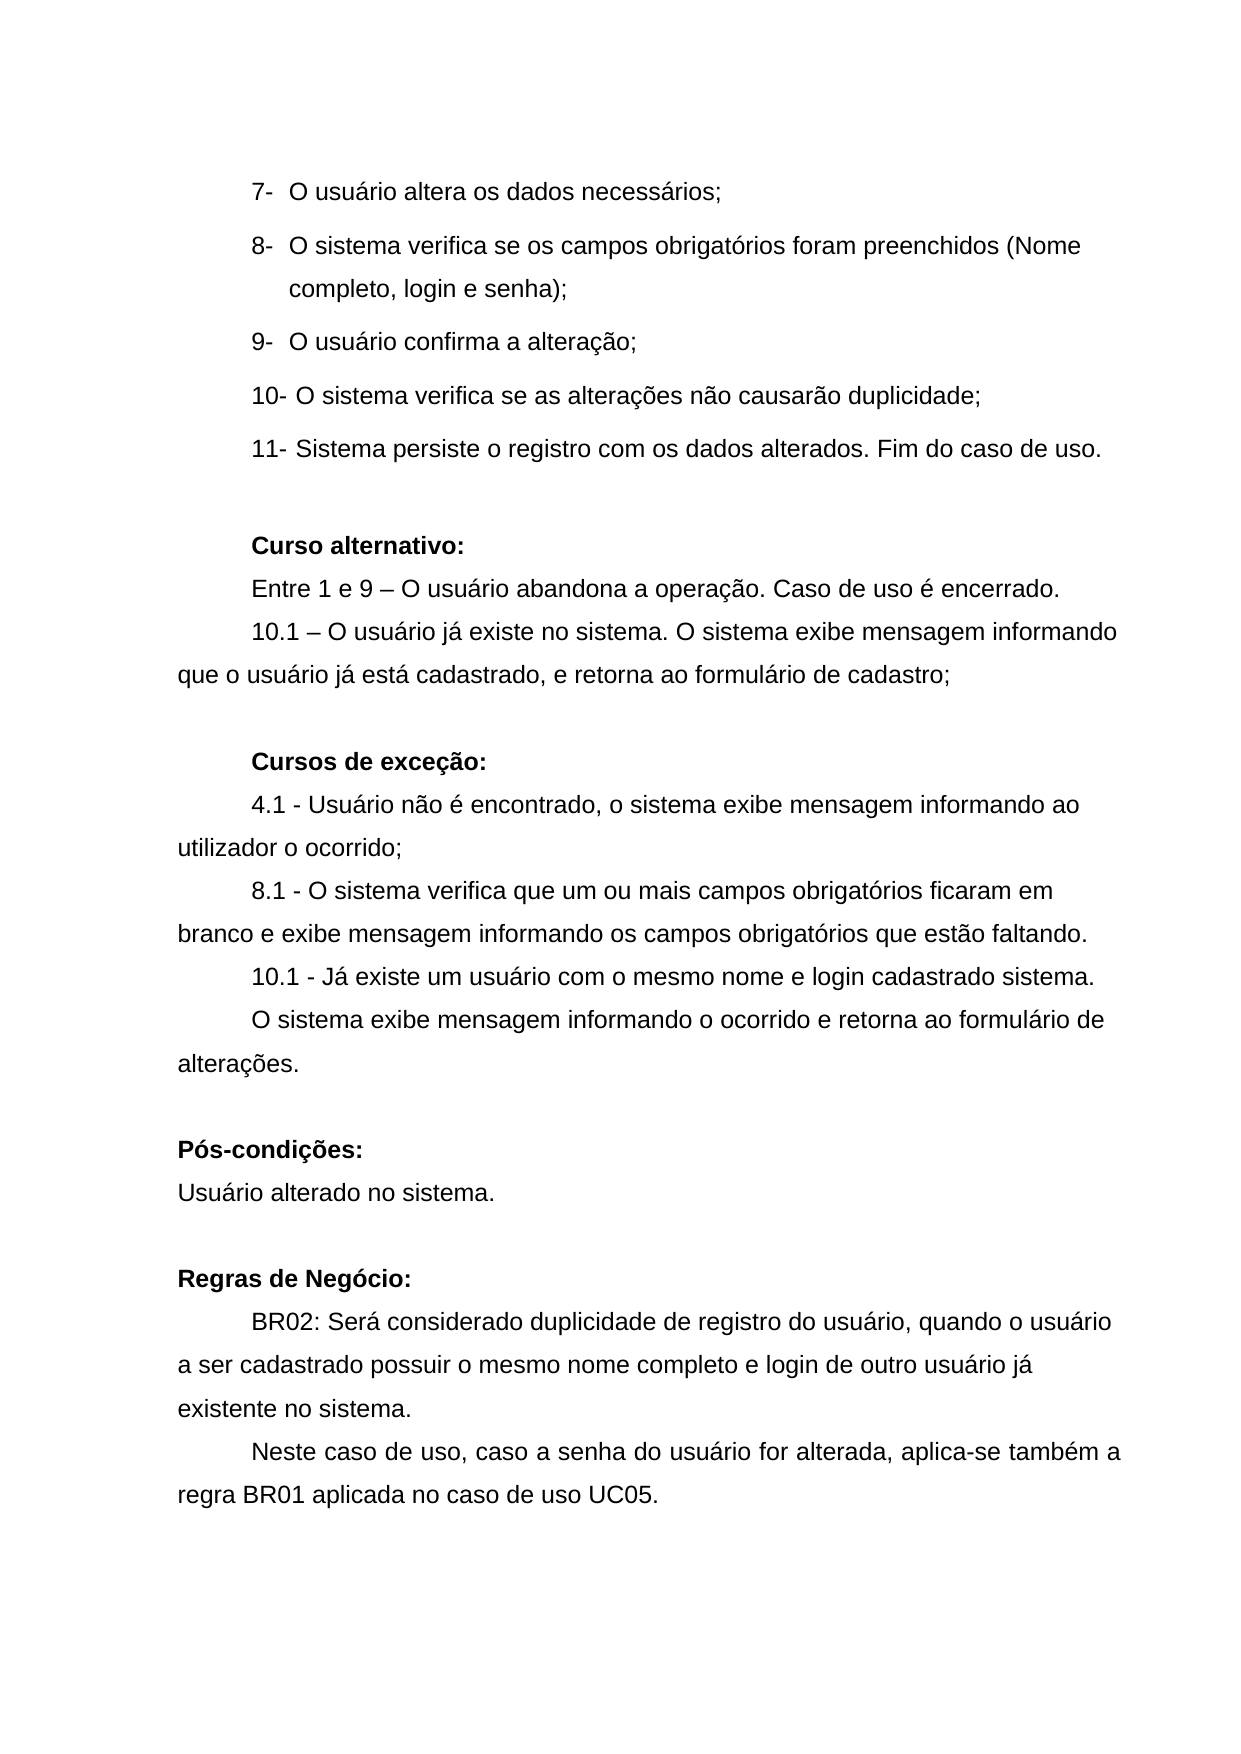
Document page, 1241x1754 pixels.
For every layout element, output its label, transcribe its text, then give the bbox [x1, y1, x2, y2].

text Entre 1 e 9 – O usuário abandona a operação. Caso de uso é encerrado. [177, 574, 1122, 603]
text 4.1 - Usuário não é encontrado, o sistema exibe mensagem informando ao utilizador o ocorrido; [177, 790, 1122, 862]
text Cursos de exceção: [177, 747, 1122, 776]
text 10.1 – O usuário já existe no sistema. O sistema exibe mensagem informando que o usuário já está cadastrado, e retorna ao formulário de cadastro; [177, 617, 1122, 689]
text 8.1 - O sistema verifica que um ou mais campos obrigatórios ficaram em branco e exibe mensagem informando os campos obrigatórios que estão faltando. [177, 876, 1122, 948]
text 10.1 - Já existe um usuário com o mesmo nome e login cadastrado sistema. [177, 962, 1122, 991]
list O usuário confirma a alteração; [251, 327, 1122, 356]
text O sistema exibe mensagem informando o ocorrido e retorna ao formulário de alterações. [177, 1006, 1122, 1077]
text Neste caso de uso, caso a senha do usuário for alterada, aplica-se também a regra BR01 aplicada no caso de uso UC05. [177, 1437, 1122, 1509]
text Curso alternativo: [177, 531, 1122, 560]
text BR02: Será considerado duplicidade de registro do usuário, quando o usuário a ser cadastrado possuir o mesmo nome completo e login de outro usuário já existente no sistema. [177, 1307, 1122, 1422]
text Usuário alterado no sistema. [177, 1178, 1122, 1207]
text Regras de Negócio: [177, 1264, 1122, 1293]
list O sistema verifica se os campos obrigatórios foram preenchidos (Nome completo, login e senha); [251, 231, 1122, 303]
list Sistema persiste o registro com os dados alterados. Fim do caso de uso. [251, 434, 1122, 463]
list O sistema verifica se as alterações não causarão duplicidade; [251, 381, 1122, 410]
text Pós-condições: [177, 1135, 1122, 1164]
list O usuário altera os dados necessários; [251, 177, 1122, 206]
